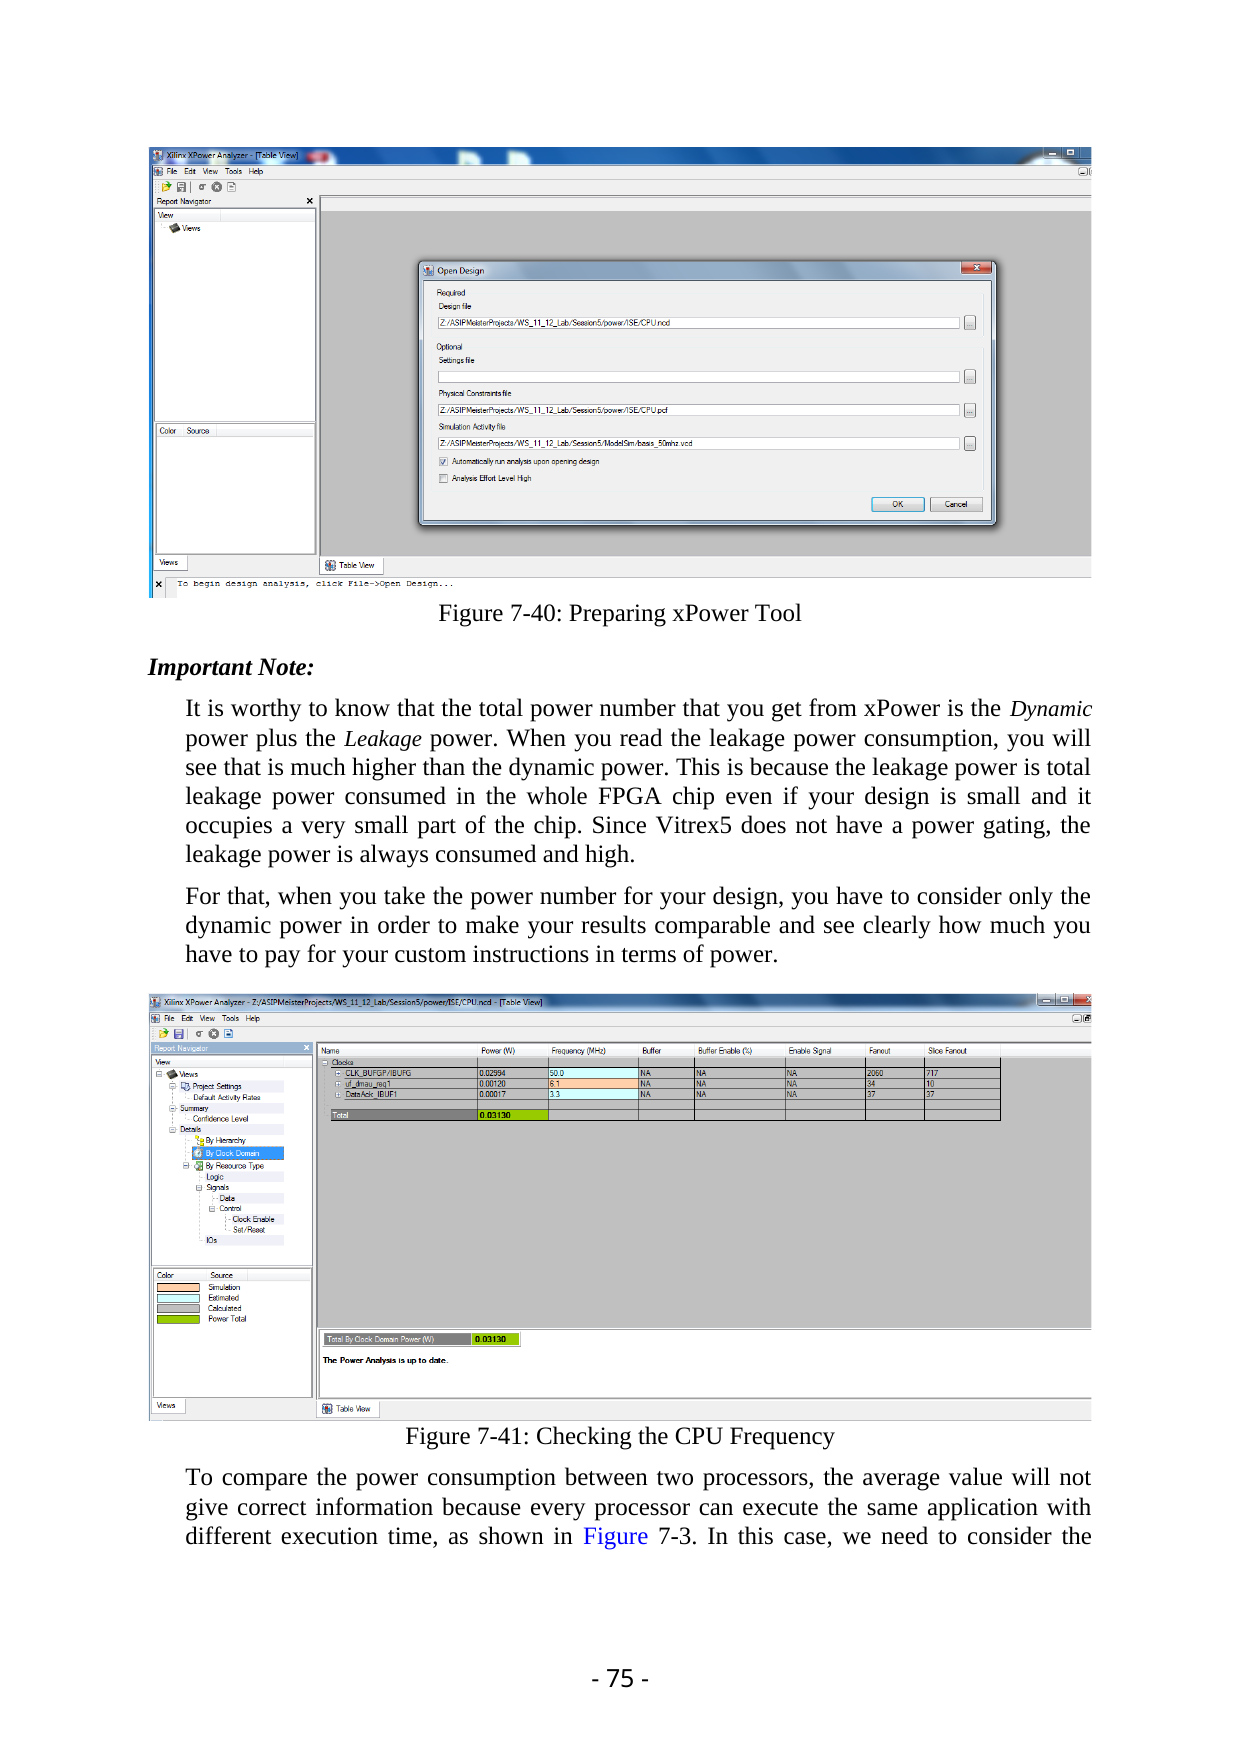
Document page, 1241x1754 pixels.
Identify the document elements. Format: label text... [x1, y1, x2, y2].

text For that, when you take the power number for your design, you have to consider only the dynamic power in order to make your results comparable and see clearly how much you have to pay for your custom instructions in terms of power. [185, 881, 1092, 968]
text Figure ‎7-2: Preparing xPower Tool [148, 598, 1092, 626]
text Important Note: [148, 651, 1092, 681]
text Figure ‎7-3: Checking the CPU Frequency [148, 1421, 1092, 1449]
picture [148, 147, 1092, 598]
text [185, 1462, 1092, 1549]
picture [148, 993, 1092, 1421]
text It is worthy to know that the total power number that you get from xPower is the Dynamic power plus the Leakage power. When you read the leakage power consumption, you will see that is much higher than the dynamic power. This is because the leakage power is total leakage power consumed in the whole FPGA chip even if your design is small and it occupies a very small part of the chip. Since Vitrex5 does not have a power gating, the leakage power is always consumed and high. [185, 693, 1092, 868]
